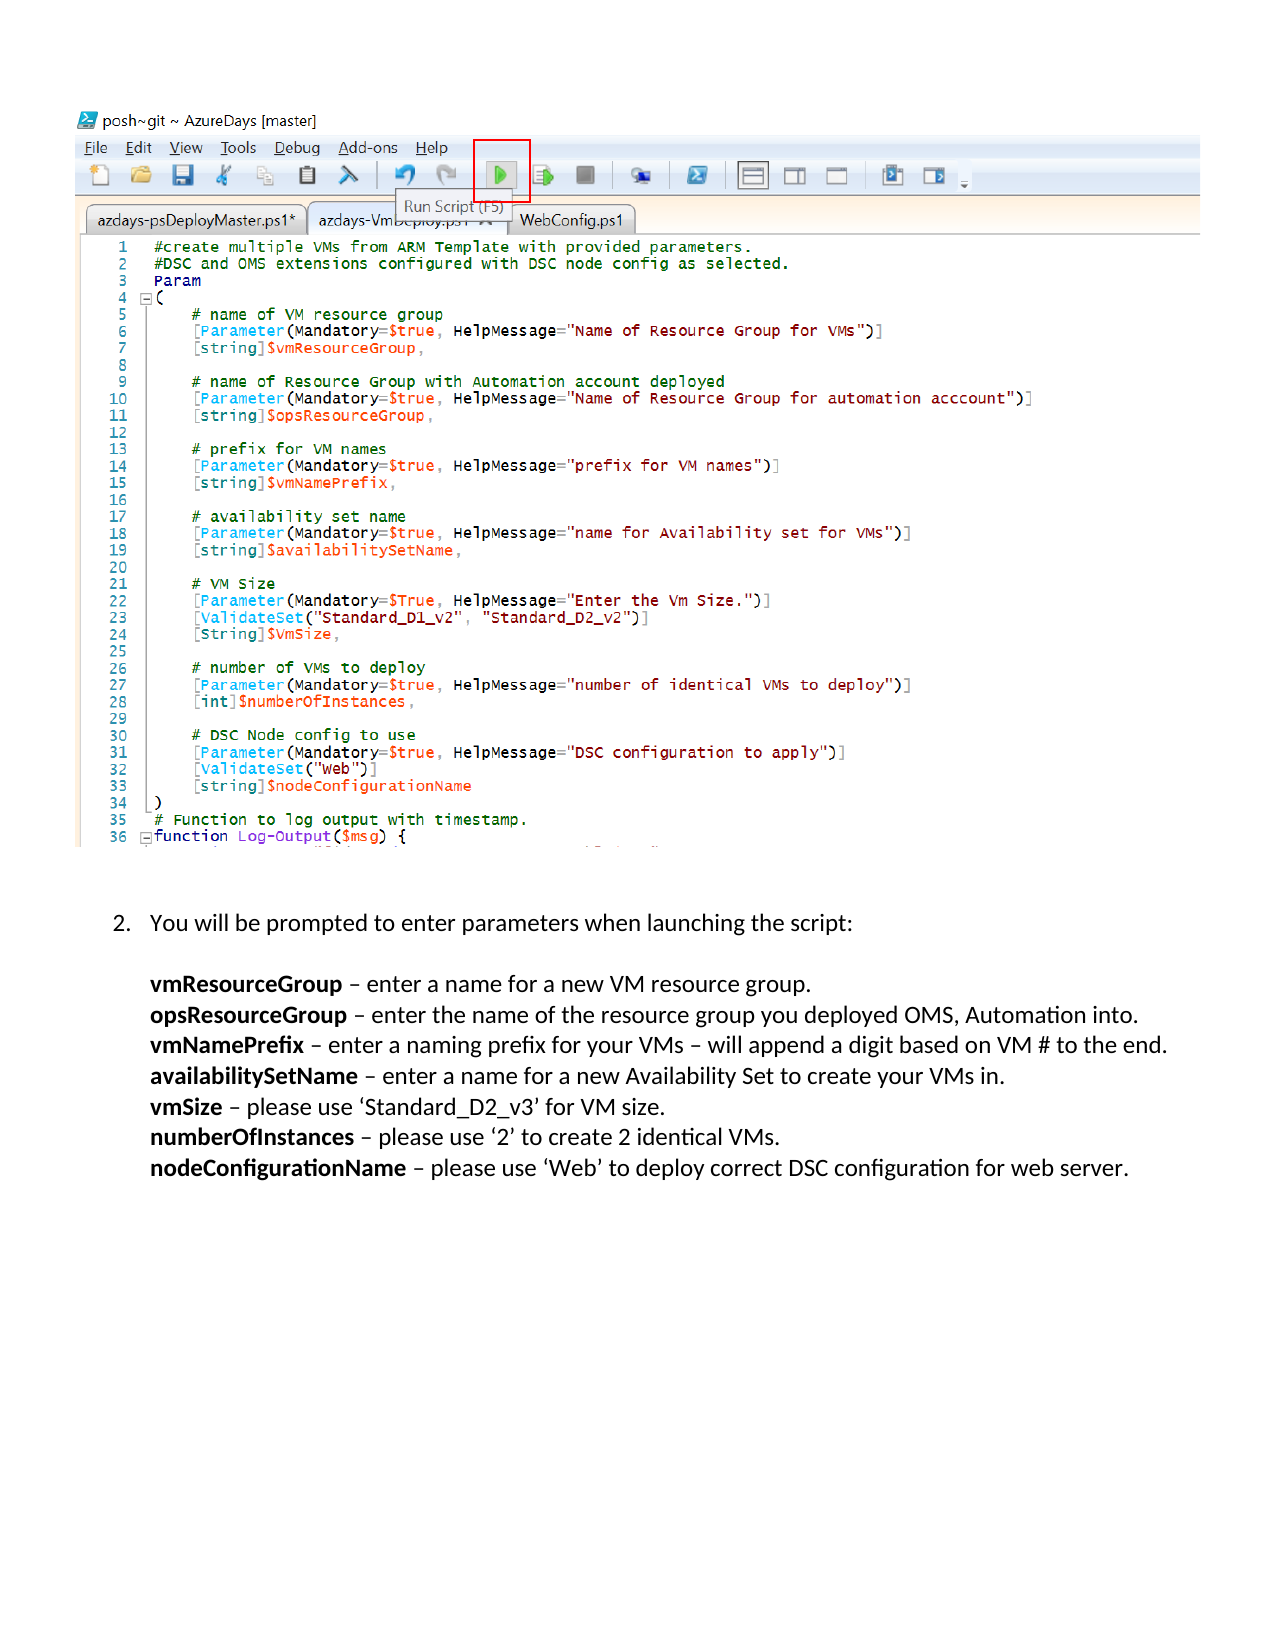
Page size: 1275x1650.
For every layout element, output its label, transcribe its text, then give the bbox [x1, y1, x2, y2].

picture [75, 105, 1200, 847]
list You will be prompted to enter parameters when launching the script: vmResourceGroup – enter a name for a new VM resource group. opsResourceGroup – enter the name of the resource group you deployed OMS, Automation into. vmNamePrefix – enter a naming prefix for your VMs – will append a digit based on VM # to the end. availabilitySetName – enter a name for a new Availability Set to create your VMs in. vmSize – please use ‘Standard_D2_v3’ for VM size. numberOfInstances – please use ‘2’ to create 2 identical VMs. nodeConfigurationName – please use ‘Web’ to deploy correct DSC configuration for web server. [112, 908, 1200, 1213]
